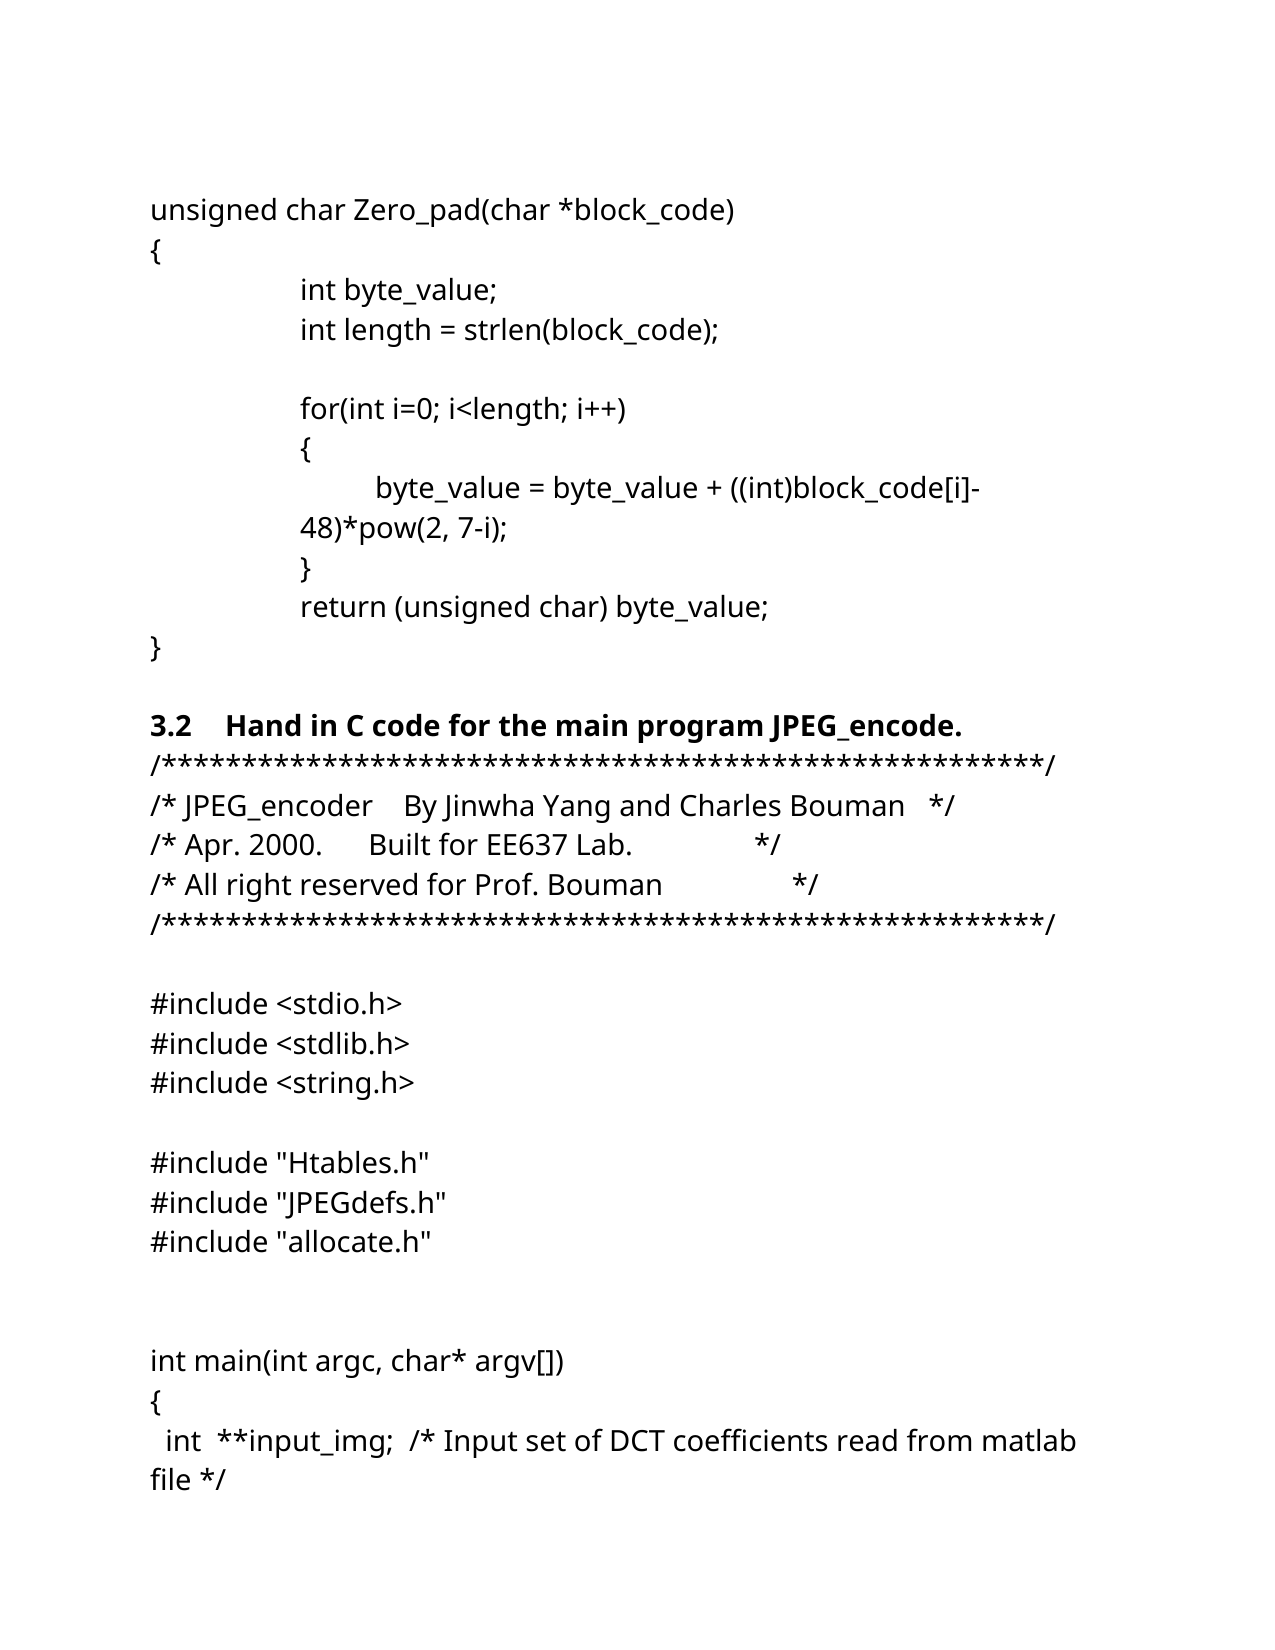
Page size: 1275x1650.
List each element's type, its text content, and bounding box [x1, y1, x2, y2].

text { [150, 428, 1125, 467]
text unsigned char Zero_pad(char *block_code) [150, 190, 1125, 229]
text int byte_value; [150, 269, 1125, 309]
text /* Apr. 2000. Built for EE637 Lab. */ [150, 825, 1125, 864]
text #include "Htables.h" [150, 1142, 1125, 1182]
text #include "JPEGdefs.h" [150, 1182, 1125, 1222]
text /* All right reserved for Prof. Bouman */ [150, 864, 1125, 904]
text #include <stdlib.h> [150, 1023, 1125, 1063]
text { [150, 229, 1125, 269]
text } [150, 626, 1125, 666]
text #include <stdio.h> [150, 983, 1125, 1023]
text return (unsigned char) byte_value; [150, 587, 1125, 626]
text #include <string.h> [150, 1063, 1125, 1102]
text int length = strlen(block_code); [150, 309, 1125, 348]
text #include "allocate.h" [150, 1222, 1125, 1261]
text 3.2 Hand in C code for the main program JPEG_encode. [150, 706, 1125, 745]
text /*******************************************************/ [150, 745, 1125, 785]
text /*******************************************************/ [150, 904, 1125, 944]
text } [150, 547, 1125, 587]
text byte_value = byte_value + ((int)block_code[i]-48)*pow(2, 7-i); [150, 467, 1125, 547]
text for(int i=0; i<length; i++) [150, 388, 1125, 428]
text int main(int argc, char* argv[]) [150, 1341, 1125, 1380]
text /* JPEG_encoder By Jinwha Yang and Charles Bouman */ [150, 785, 1125, 825]
text { [150, 1380, 1125, 1420]
text int **input_img; /* Input set of DCT coefficients read from matlab file */ [150, 1420, 1125, 1499]
